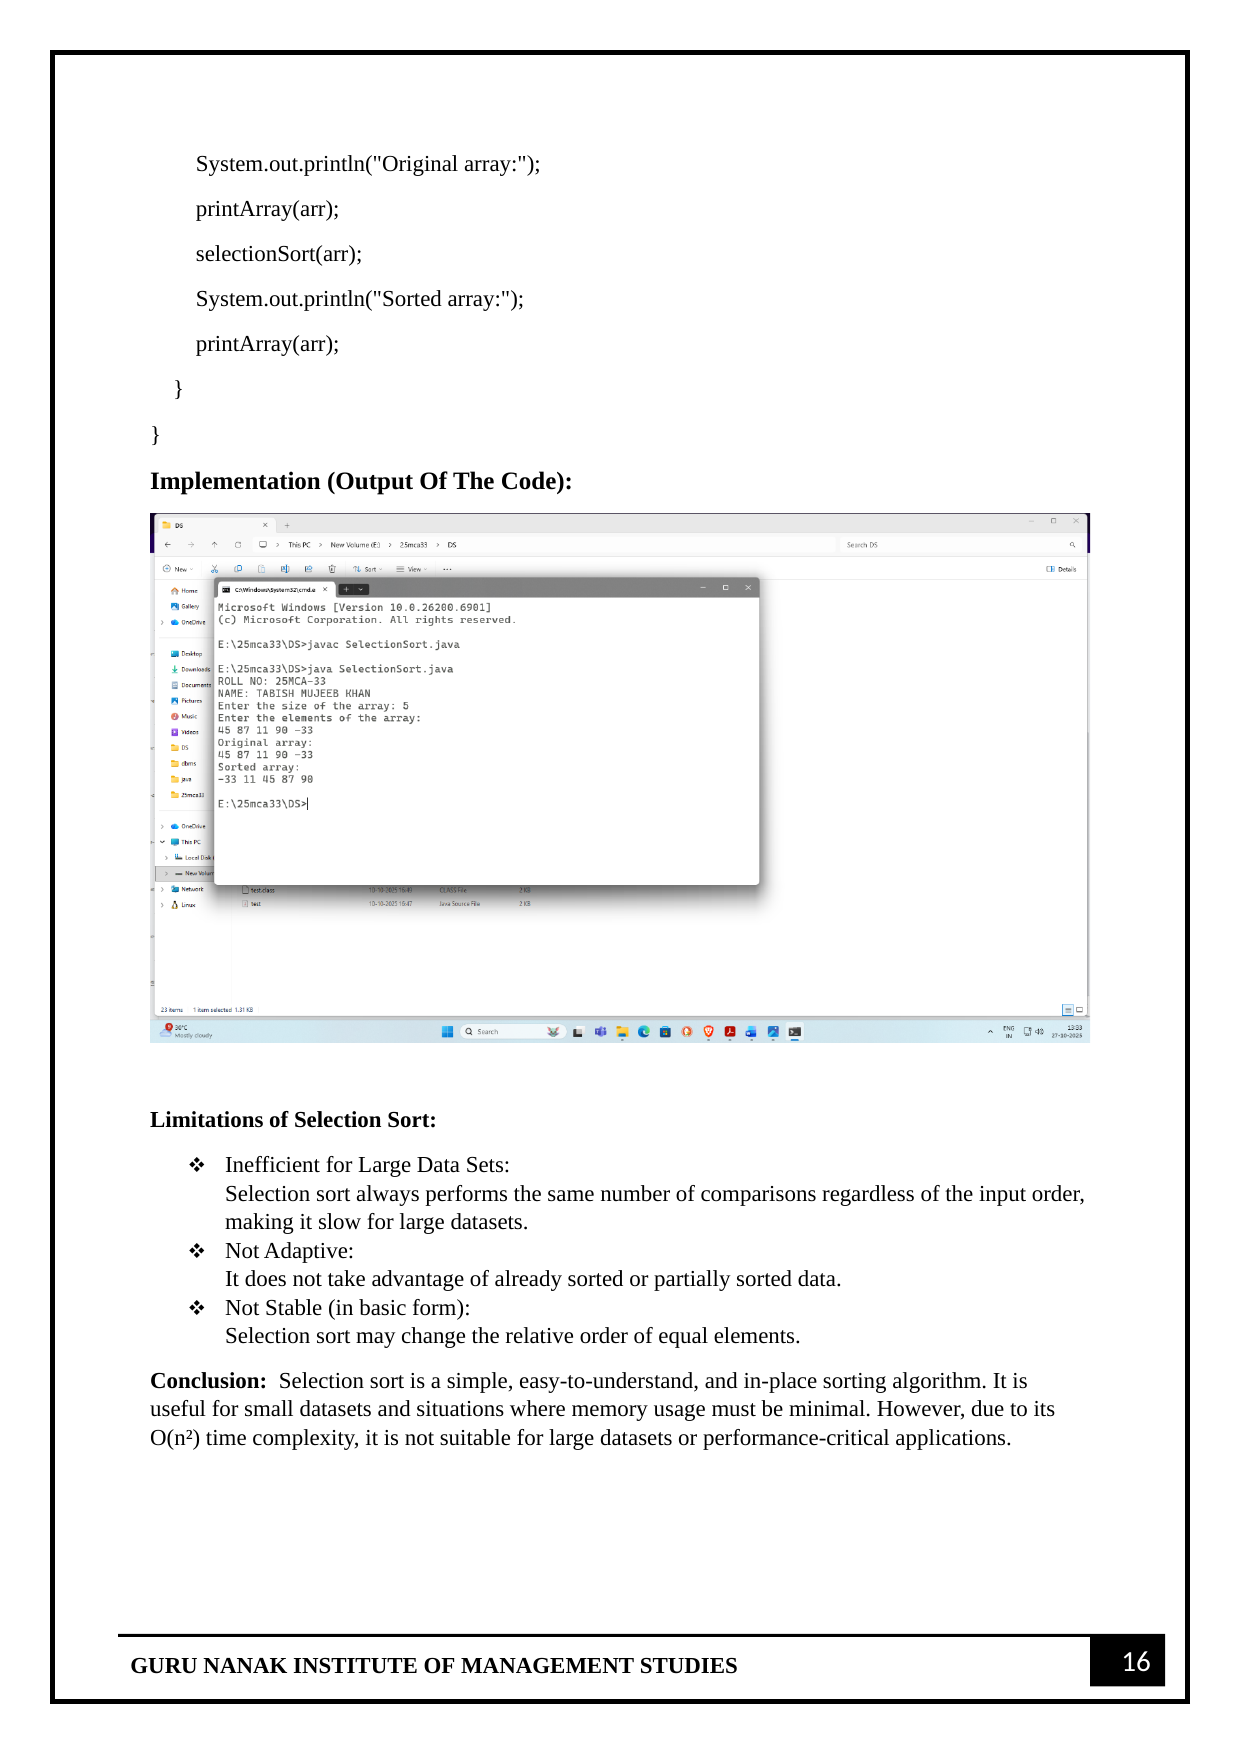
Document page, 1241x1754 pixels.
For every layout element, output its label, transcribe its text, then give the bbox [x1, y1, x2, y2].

text } [150, 376, 1090, 402]
text System.out.println("Original array:"); [150, 150, 1090, 176]
text printArray(arr); [150, 195, 1090, 221]
text selectionSort(arr); [150, 240, 1090, 267]
list Inefficient for Large Data Sets: Selection sort always performs the same number of comparisons regardless of the input order, making it slow for large datasets. [187, 1151, 1090, 1234]
text } [150, 421, 1090, 447]
text System.out.println("Sorted array:"); [150, 285, 1090, 312]
text Limitations of Selection Sort: [150, 1106, 1090, 1133]
list Not Adaptive: It does not take advantage of already sorted or partially sorted data. [187, 1237, 1090, 1291]
picture [150, 513, 1091, 1043]
text Implementation (Output Of The Code): [150, 466, 1090, 494]
list Not Stable (in basic form): Selection sort may change the relative order of equal elements. [187, 1293, 1090, 1348]
text Conclusion: Selection sort is a simple, easy-to-understand, and in-place sorting algorithm. It is useful for small datasets and situations where memory usage must be minimal. However, due to its O(n²) time complexity, it is not suitable for large datasets or performance-critical applications. [150, 1367, 1090, 1450]
text printArray(arr); [150, 330, 1090, 357]
